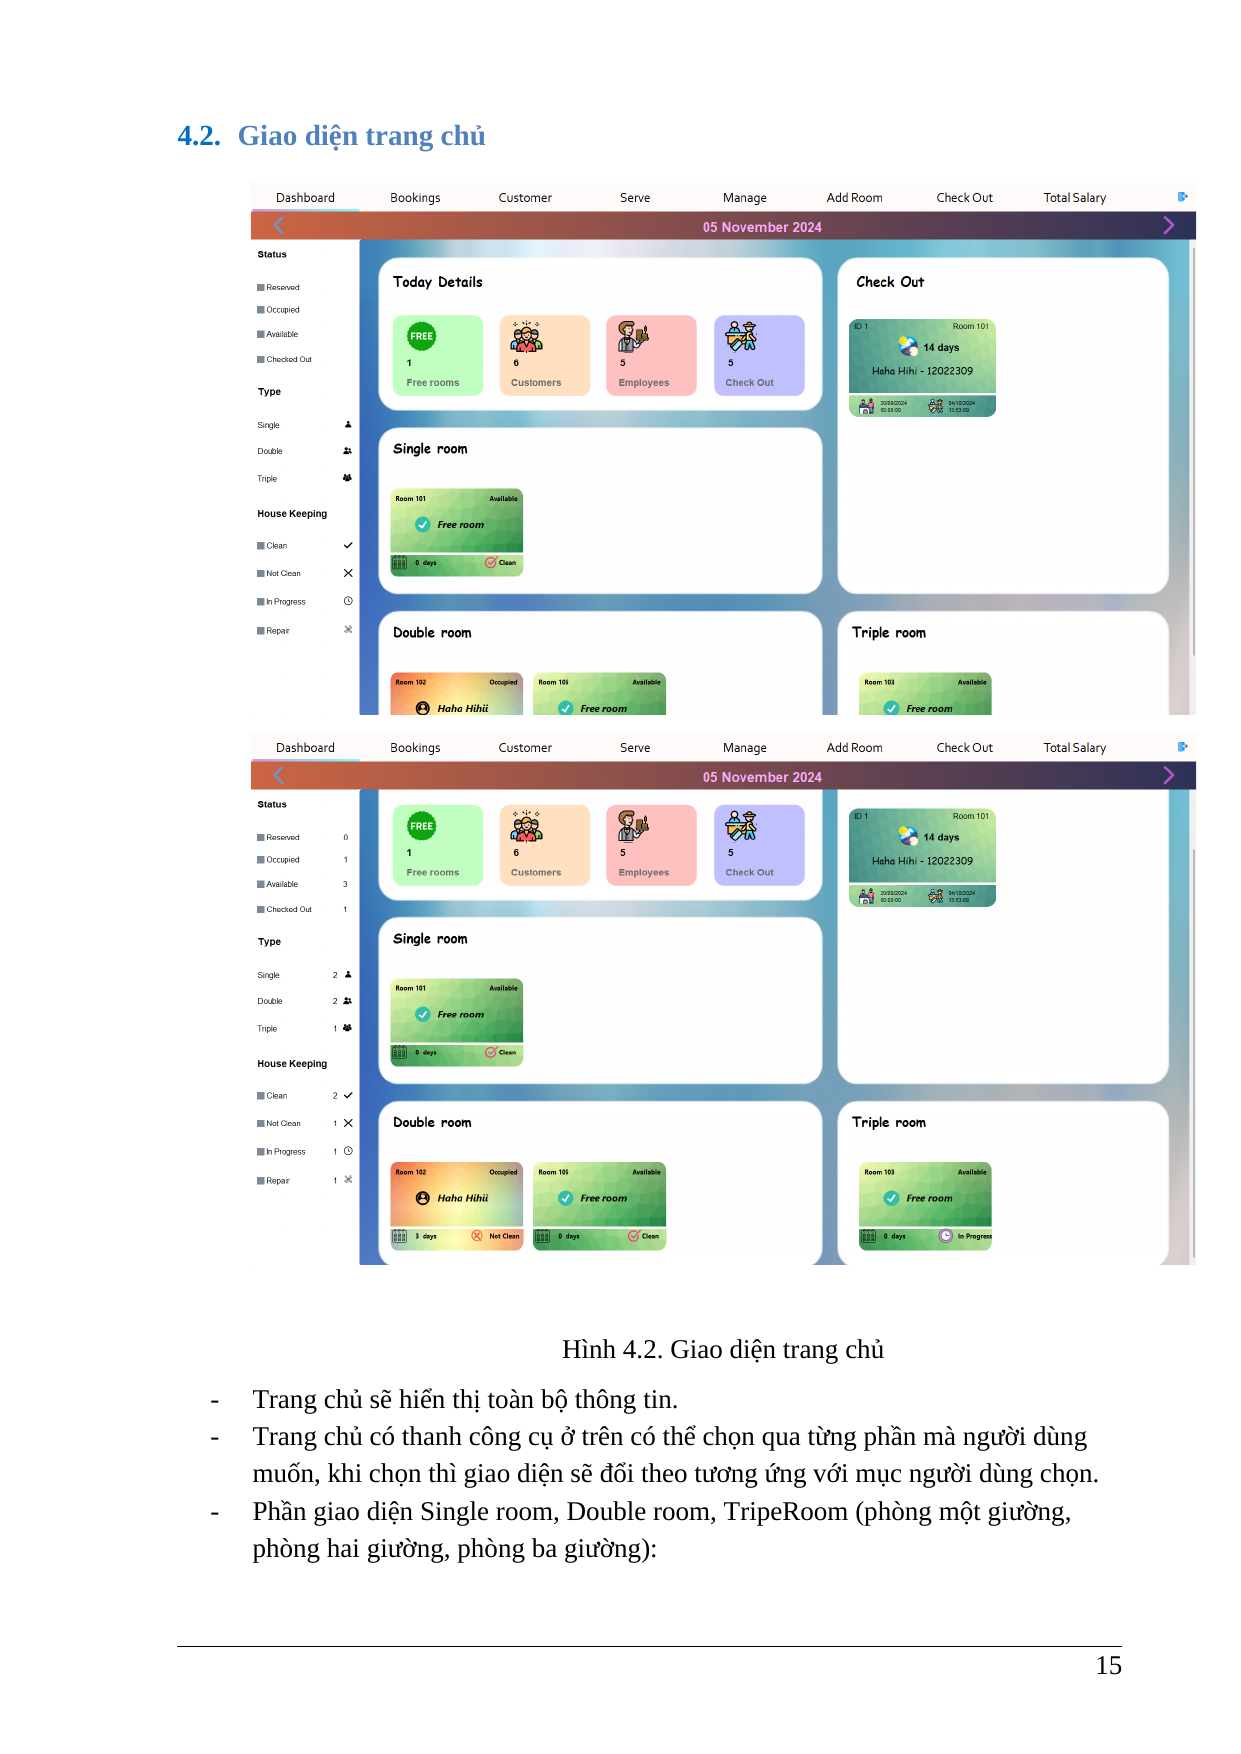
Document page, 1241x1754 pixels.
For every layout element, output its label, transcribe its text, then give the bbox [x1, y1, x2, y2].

subtitle Giao diện trang chủ [177, 118, 1122, 152]
list Trang chủ có thanh công cụ ở trên có thể chọn qua từng phần mà người dùng muốn, khi chọn thì giao diện sẽ đổi theo tương ứng với mục người dùng chọn. [215, 1420, 1122, 1489]
list Phần giao diện Single room, Double room, TripeRoom (phòng một giường, phòng hai giường, phòng ba giường): [215, 1495, 1122, 1563]
picture [251, 733, 1197, 1265]
picture [251, 183, 1197, 715]
list Trang chủ sẽ hiển thị toàn bộ thông tin. [215, 1383, 1122, 1414]
text Hình 4.2. Giao diện trang chủ [266, 1333, 1122, 1364]
